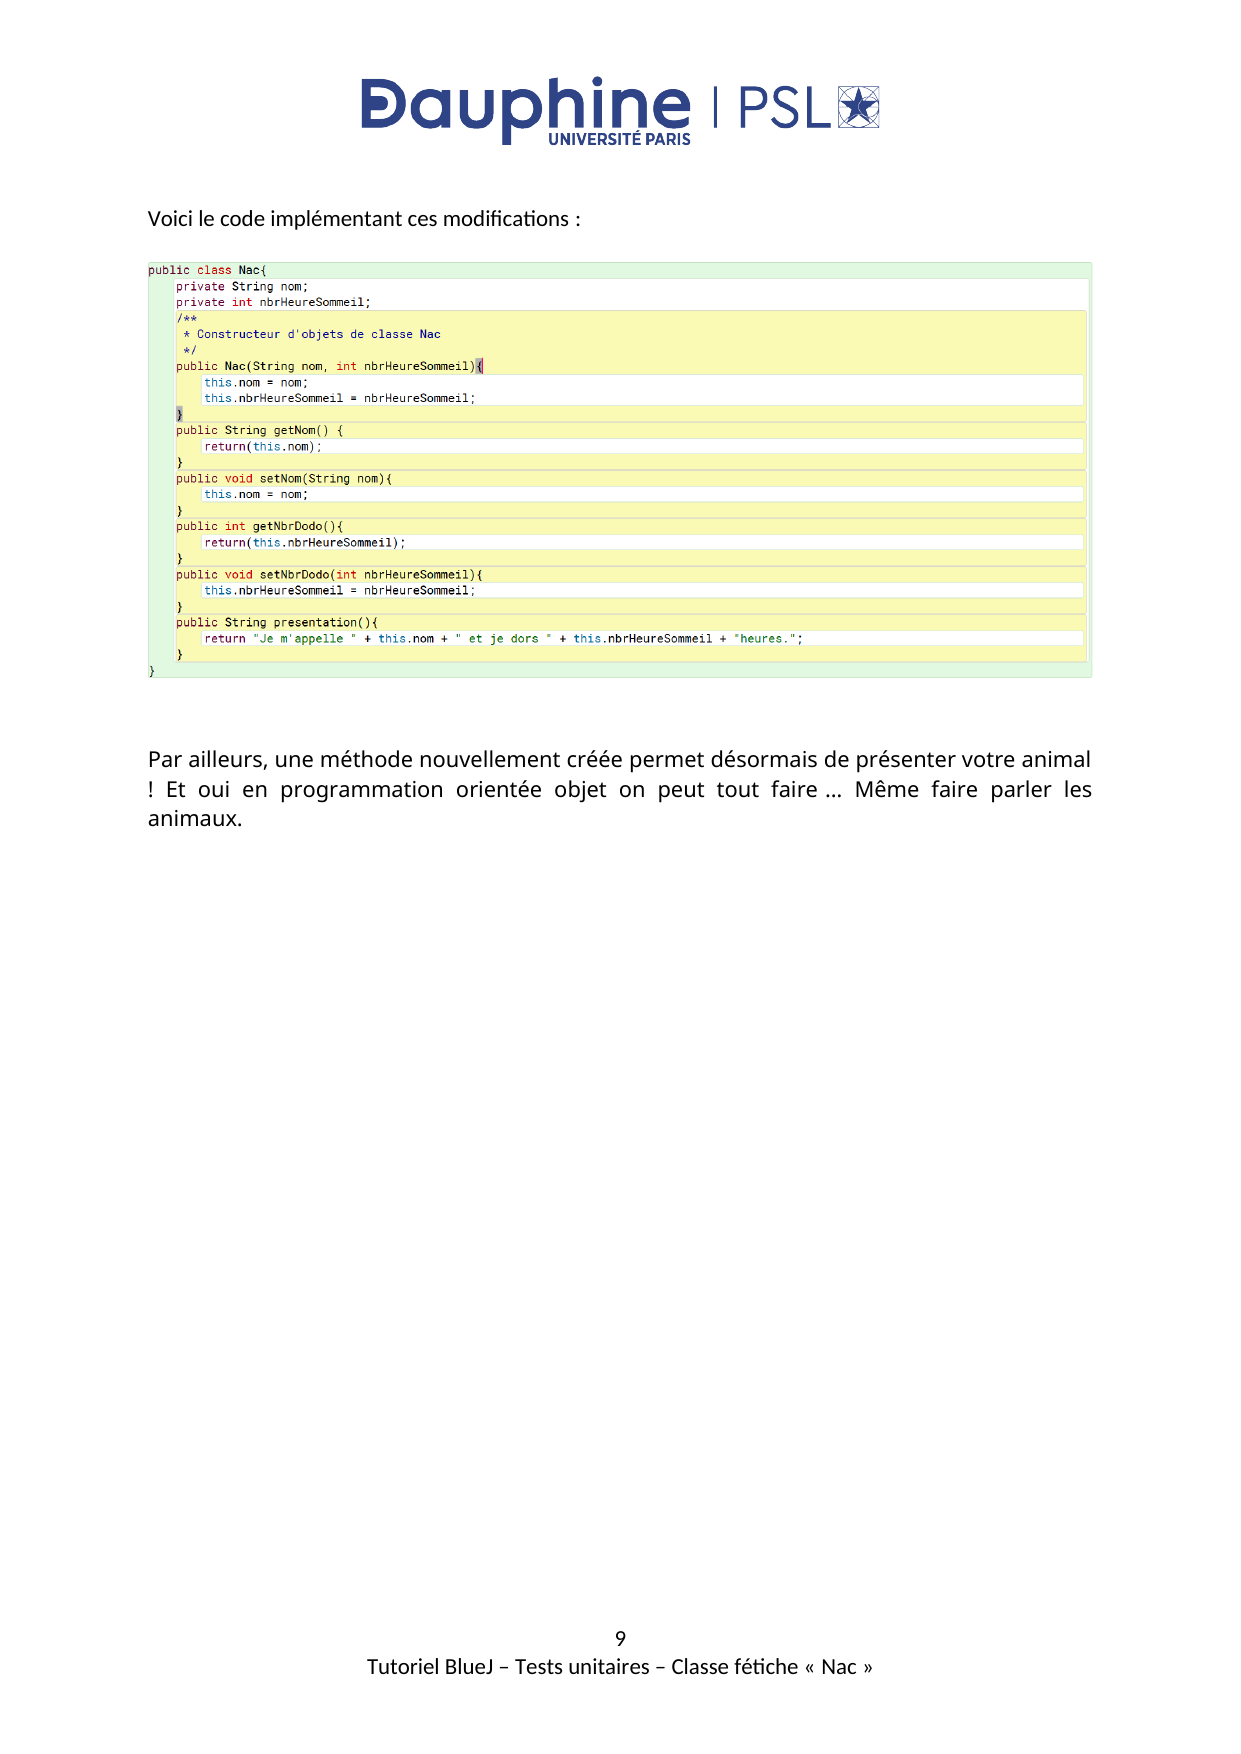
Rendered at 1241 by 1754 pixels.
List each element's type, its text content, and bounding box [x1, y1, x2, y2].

text Par ailleurs, une méthode nouvellement créée permet désormais de présenter votre animal ! Et oui en programmation orientée objet on peut tout faire … Même faire parler les animaux. [148, 744, 1093, 833]
picture [358, 73, 882, 148]
picture [147, 261, 1093, 679]
text Voici le code implémentant ces modifications : [148, 204, 1093, 232]
